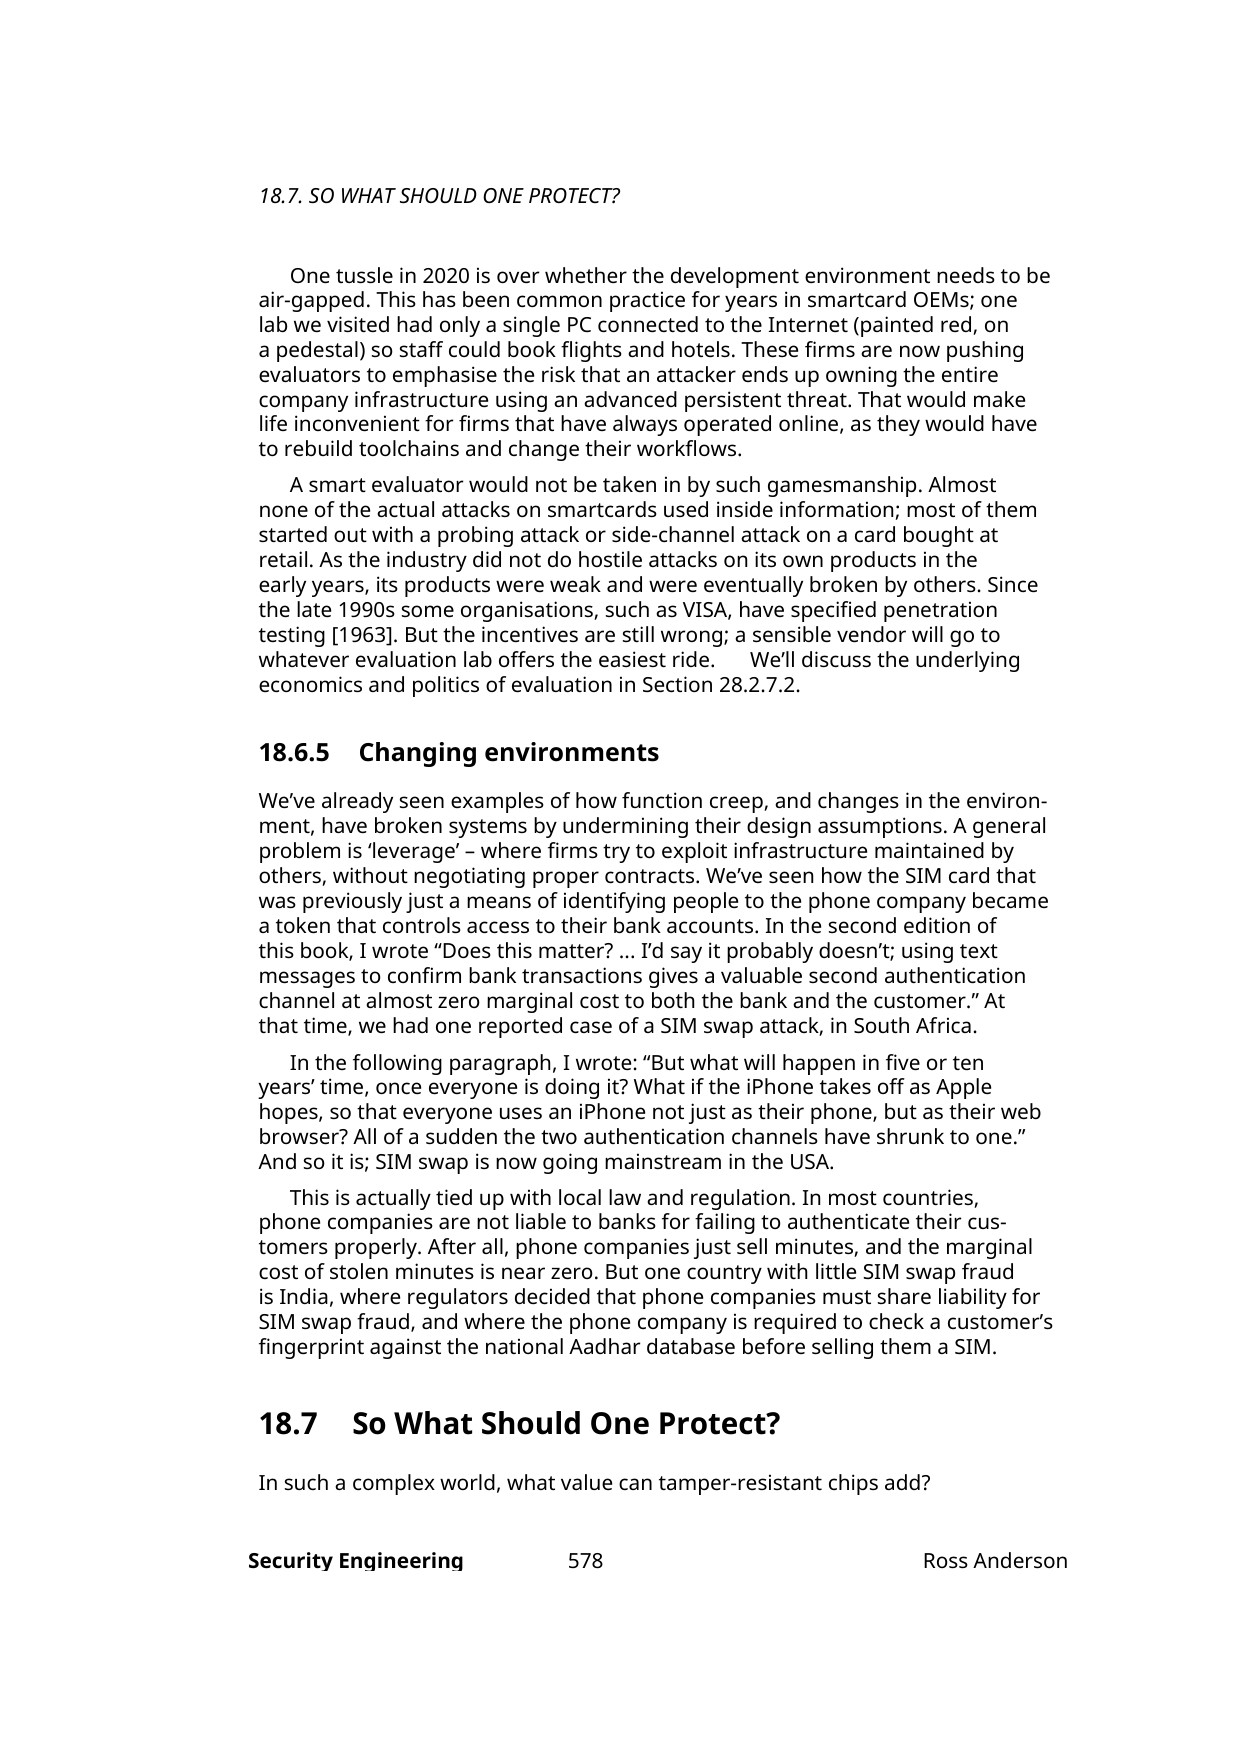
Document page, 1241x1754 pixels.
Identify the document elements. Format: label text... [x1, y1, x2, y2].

text This is actually tied up with local law and regulation. In most countries, [150, 1189, 1090, 1209]
text 18.6.5 Changing environments [150, 741, 1090, 766]
text A smart evaluator would not be taken in by such gamesmanship. Almost [150, 476, 1090, 497]
text 18.7. SO WHAT SHOULD ONE PROTECT? [150, 187, 1090, 208]
text air-gapped. This has been common practice for years in smartcard OEMs; one lab we visited had only a single PC connected to the Internet (painted red, on a pedestal) so staff could book ﬂights and hotels. These ﬁrms are now pushing evaluators to emphasise the risk that an attacker ends up owning the entire company infrastructure using an advanced persistent threat. That would make life inconvenient for ﬁrms that have always operated online, as they would have to rebuild toolchains and change their workﬂows. [150, 288, 1090, 462]
text In such a complex world, what value can tamper-resistant chips add? [150, 1473, 1090, 1494]
table_header Security Engineering [194, 1523, 507, 1570]
table_header Ross Anderson [821, 1523, 1134, 1570]
text years’ time, once everyone is doing it? What if the iPhone takes off as Apple hopes, so that everyone uses an iPhone not just as their phone, but as their web browser? All of a sudden the two authentication channels have shrunk to one.” And so it is; SIM swap is now going mainstream in the USA. [150, 1074, 1090, 1174]
text 18.7 So What Should One Protect? [150, 1411, 1090, 1441]
text One tussle in 2020 is over whether the development environment needs to be [150, 267, 1090, 288]
text phone companies are not liable to banks for failing to authenticate their cus- tomers properly. After all, phone companies just sell minutes, and the marginal cost of stolen minutes is near zero. But one country with little SIM swap fraud is India, where regulators decided that phone companies must share liability for SIM swap fraud, and where the phone company is required to check a customer’s ﬁngerprint against the national Aadhar database before selling them a SIM. [150, 1209, 1090, 1359]
text We’ve already seen examples of how function creep, and changes in the environ- ment, have broken systems by undermining their design assumptions. A general problem is ‘leverage’ – where ﬁrms try to exploit infrastructure maintained by others, without negotiating proper contracts. We’ve seen how the SIM card that was previously just a means of identifying people to the phone company became a token that controls access to their bank accounts. In the second edition of this book, I wrote “Does this matter? ... I’d say it probably doesn’t; using text messages to conﬁrm bank transactions gives a valuable second authentication channel at almost zero marginal cost to both the bank and the customer.” At that time, we had one reported case of a SIM swap attack, in South Africa. [150, 789, 1090, 1039]
text none of the actual attacks on smartcards used inside information; most of them started out with a probing attack or side-channel attack on a card bought at retail. As the industry did not do hostile attacks on its own products in the early years, its products were weak and were eventually broken by others. Since the late 1990s some organisations, such as VISA, have speciﬁed penetration testing [1963]. But the incentives are still wrong; a sensible vendor will go to whatever evaluation lab offers the easiest ride. We’ll discuss the underlying [150, 497, 1090, 672]
table_header 578 [507, 1523, 821, 1570]
text In the following paragraph, I wrote: “But what will happen in ﬁve or ten [150, 1053, 1090, 1074]
text economics and politics of evaluation in Section 28.2.7.2. [150, 676, 1090, 697]
